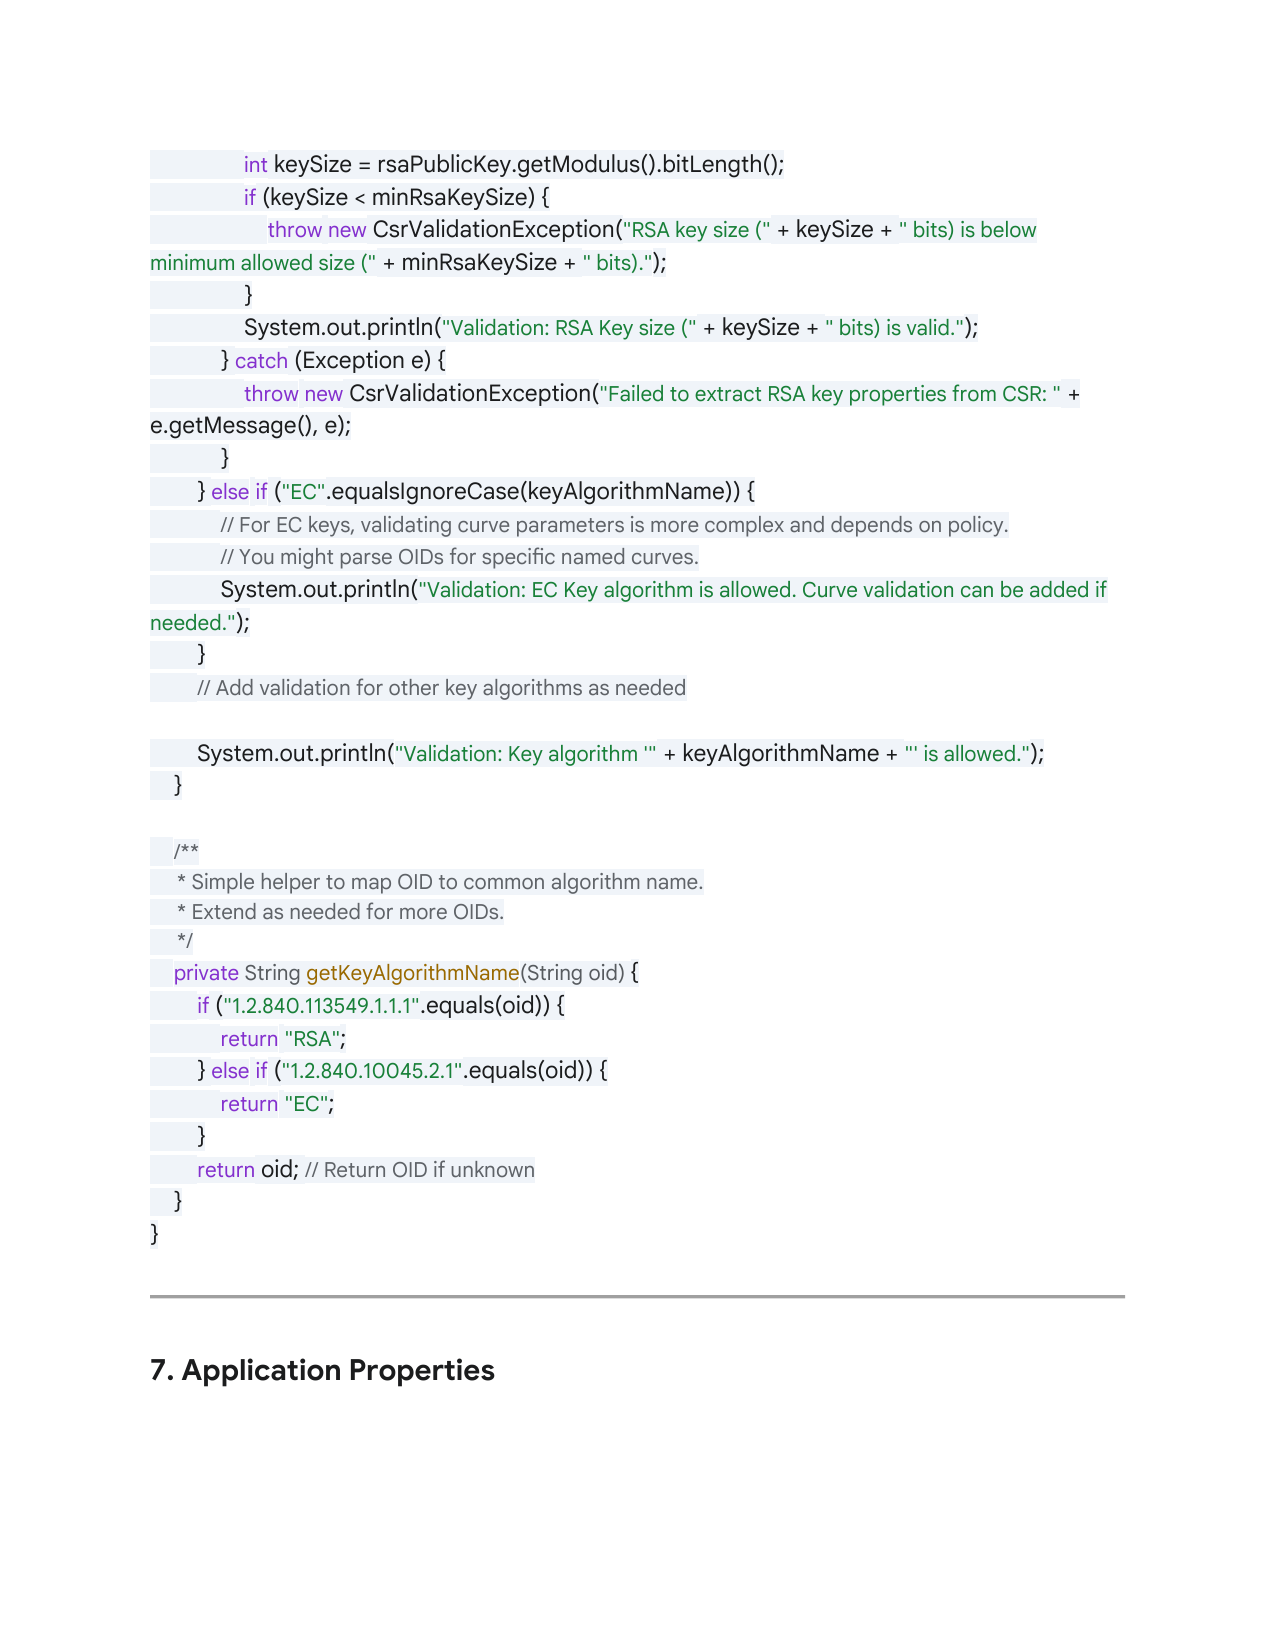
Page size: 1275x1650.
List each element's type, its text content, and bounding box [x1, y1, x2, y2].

subtitle 7. Application Properties [150, 1352, 1125, 1389]
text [150, 150, 1125, 1279]
